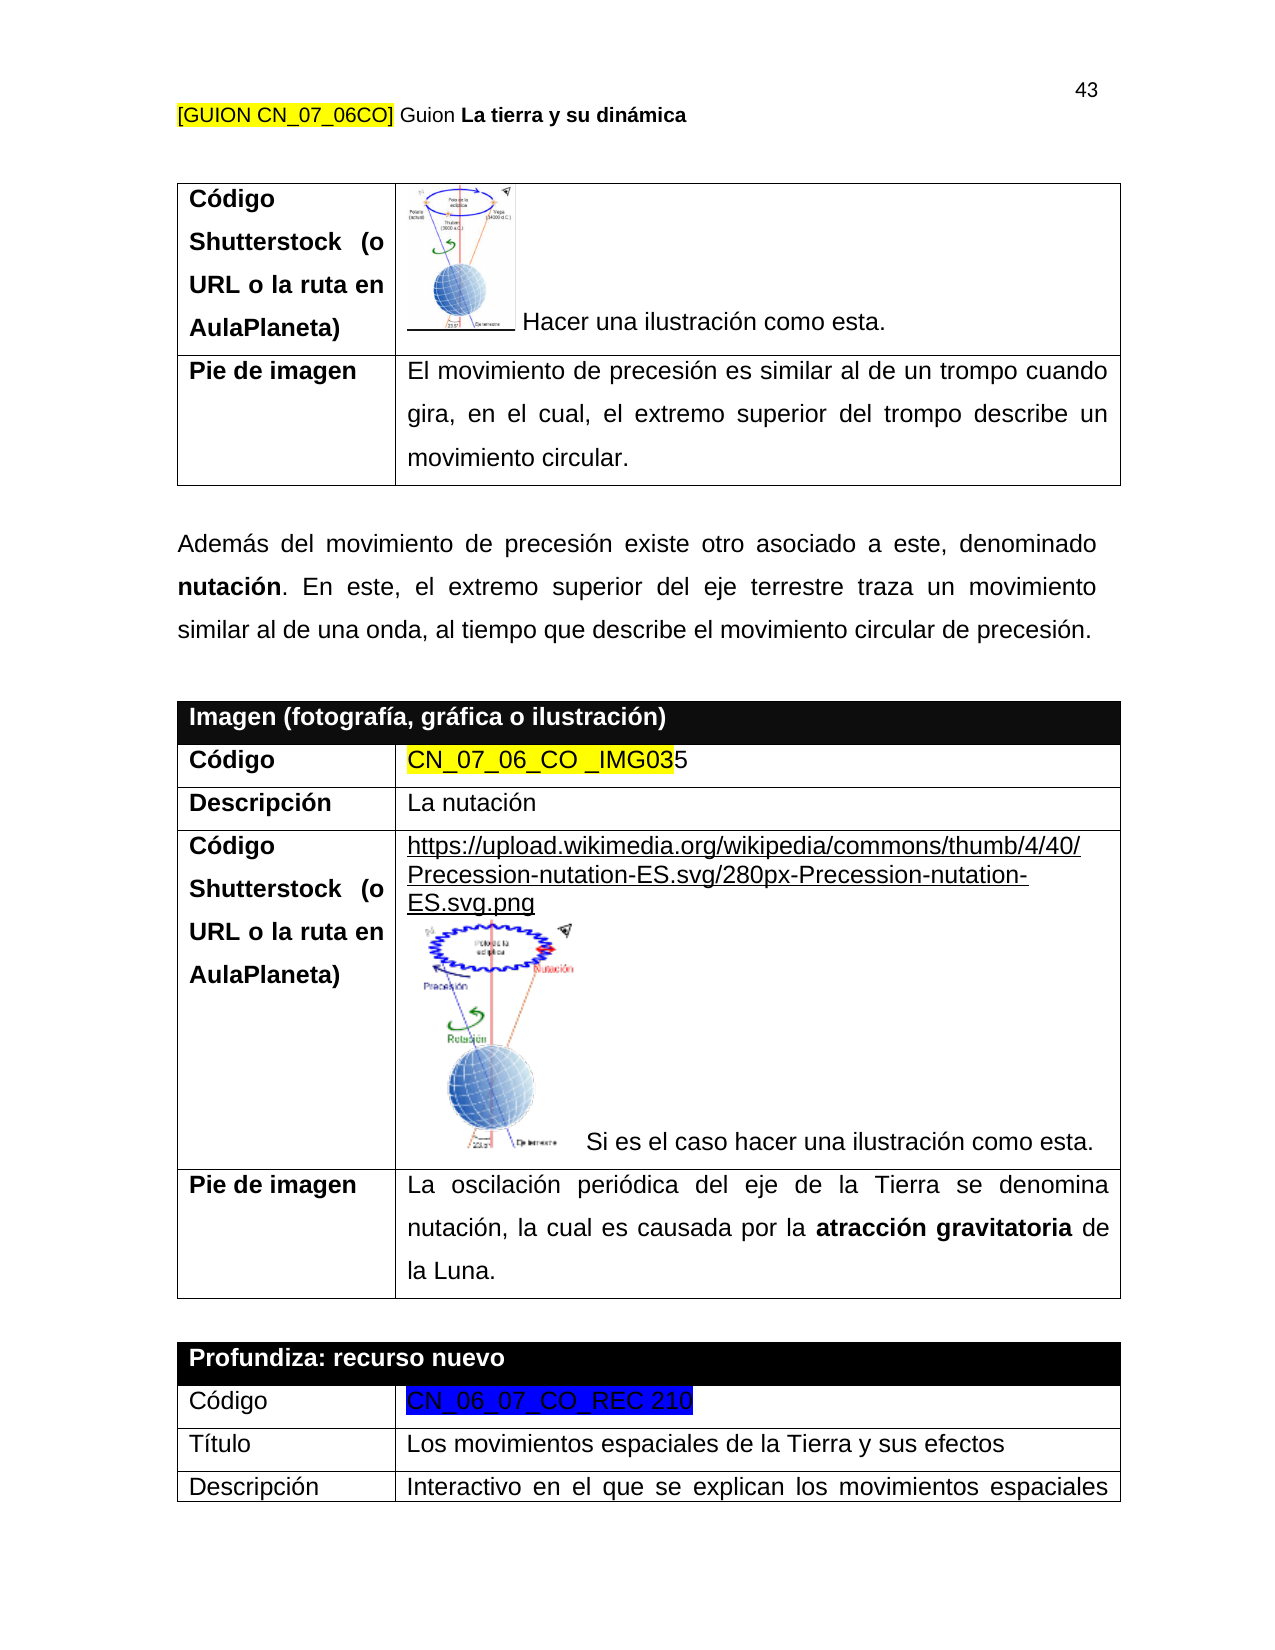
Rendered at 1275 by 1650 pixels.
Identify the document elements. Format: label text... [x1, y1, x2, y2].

table_cell https://upload.wikimedia.org/wikipedia/commons/thumb/4/40/Precession-nutation-ES.svg/280px-Precession-nutation-ES.svg.png Si es el caso hacer una ilustración como esta. [396, 831, 1120, 1169]
table_cell Código Shutterstock (o URL o la ruta en AulaPlaneta) [178, 184, 395, 355]
table_cell Código Shutterstock (o URL o la ruta en AulaPlaneta) [178, 831, 395, 1169]
text Además del movimiento de precesión existe otro asociado a este, denominado nutación. En este, el extremo superior del eje terrestre traza un movimiento similar al de una onda, al tiempo que describe el movimiento circular de precesión. [177, 529, 1098, 644]
table_cell Pie de imagen [178, 1170, 395, 1298]
table_cell Código [178, 745, 395, 787]
table_header Profundiza: recurso nuevo [178, 1343, 1120, 1385]
table_cell CN_07_06_CO _IMG035 [396, 745, 1120, 787]
table_cell Los movimientos espaciales de la Tierra y sus efectos [396, 1429, 1120, 1471]
table_cell Título [178, 1429, 395, 1471]
picture [407, 917, 579, 1151]
table_cell El movimiento de precesión es similar al de un trompo cuando gira, en el cual, el extremo superior del trompo describe un movimiento circular. [396, 356, 1120, 484]
table_cell La nutación [396, 788, 1120, 830]
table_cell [396, 1472, 1120, 1501]
table_cell Descripción [178, 788, 395, 830]
table_cell Pie de imagen [178, 356, 395, 484]
table_cell CN_06_07_CO_REC 210 [396, 1386, 1120, 1428]
table_cell Código [178, 1386, 395, 1428]
table_header Imagen (fotografía, gráfica o ilustración) [178, 702, 1120, 744]
table_cell Hacer una ilustración como esta. [396, 184, 1120, 355]
table_cell La oscilación periódica del eje de la Tierra se denomina nutación, la cual es causada por la atracción gravitatoria de la Luna. [396, 1170, 1120, 1298]
table_cell Descripción [178, 1472, 395, 1501]
picture [407, 184, 515, 331]
